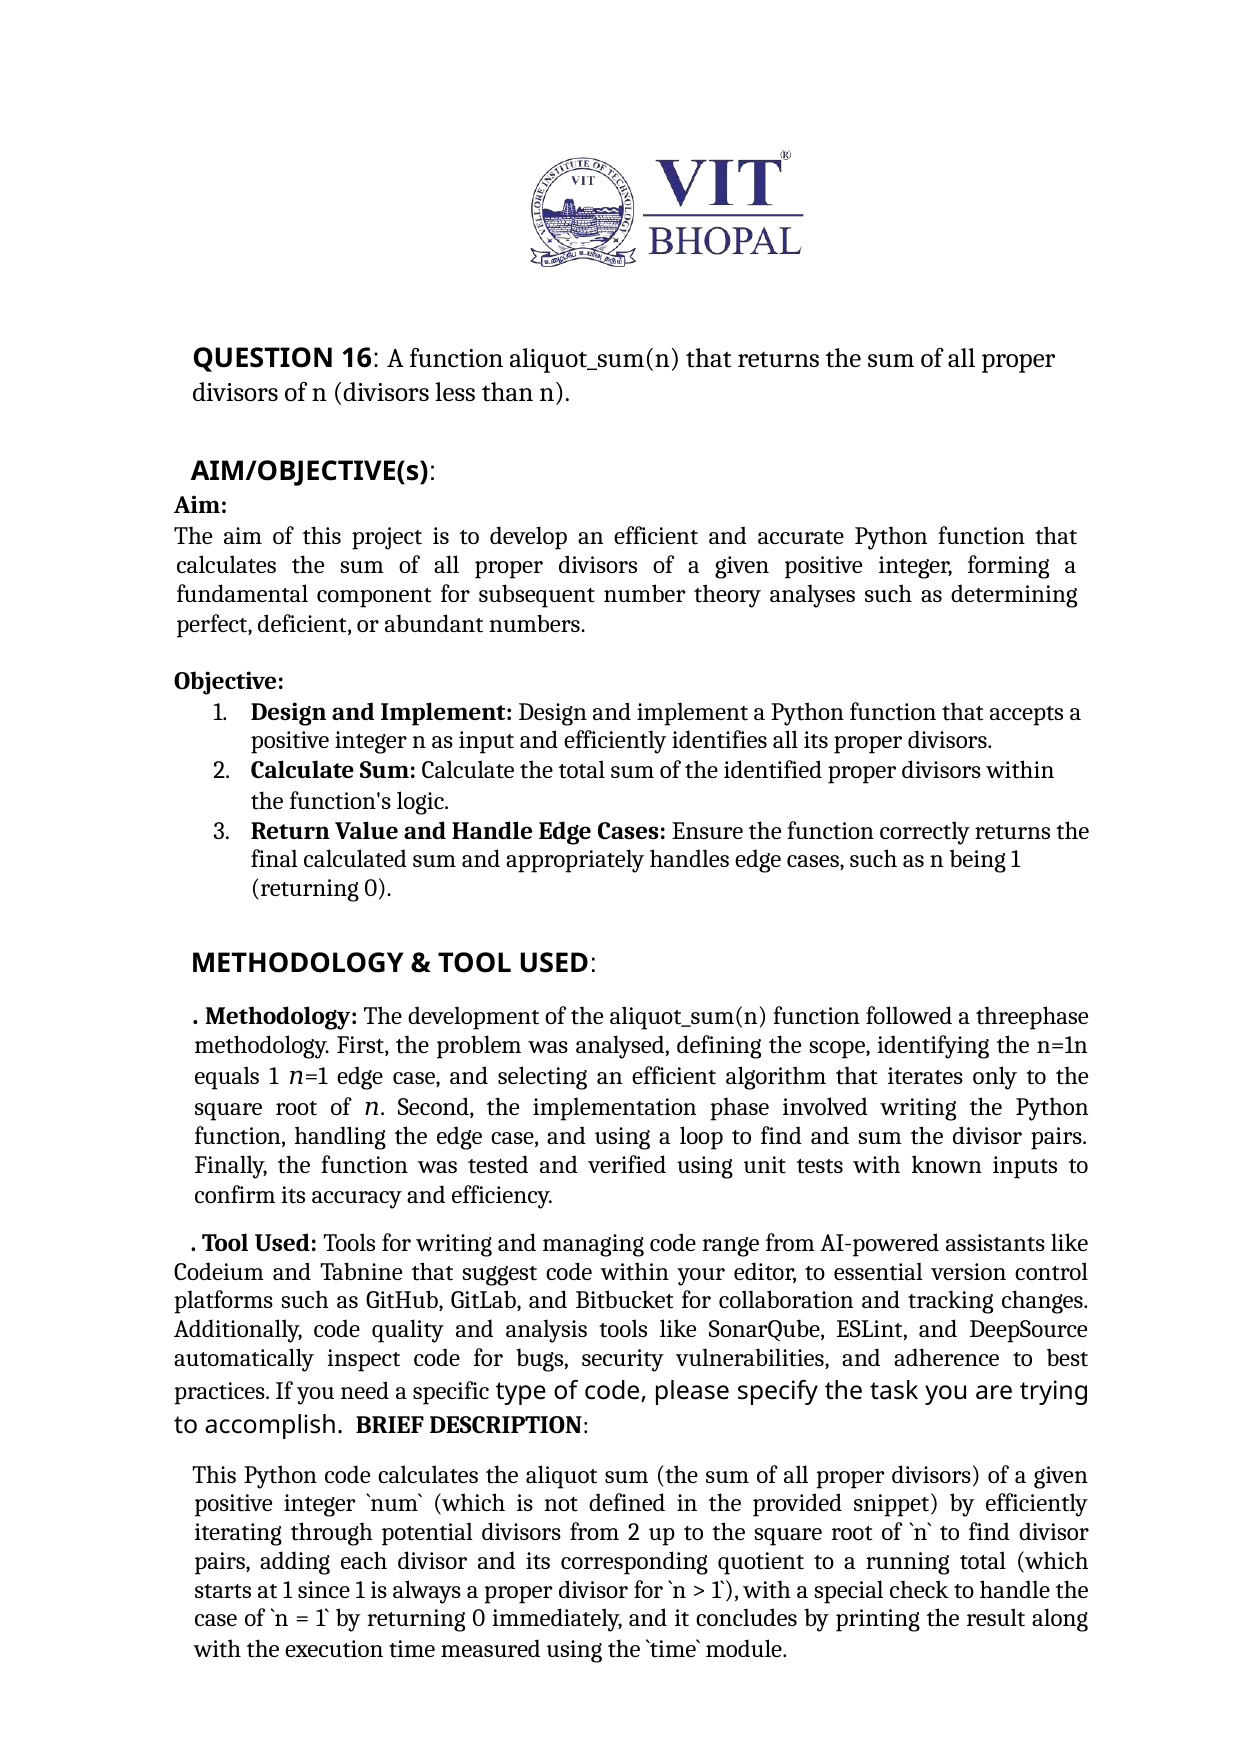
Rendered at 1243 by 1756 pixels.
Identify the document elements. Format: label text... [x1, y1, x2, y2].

picture [530, 150, 804, 267]
text . Tool Used: Tools for writing and managing code range from AI-powered assistants like Codeium and Tabnine that suggest code within your editor, to essential version control platforms such as GitHub, GitLab, and Bitbucket for collaboration and tracking changes. Additionally, code quality and analysis tools like SonarQube, ESLint, and DeepSource automatically inspect code for bugs, security vulnerabilities, and adherence to best practices. If you need a specific type of code, please specify the task you are trying to accomplish. BRIEF DESCRIPTION: [174, 1229, 1090, 1441]
text The aim of this project is to develop an efficient and accurate Python function that calculates the sum of all proper divisors of a given positive integer, forming a fundamental component for subsequent number theory analyses such as determining perfect, deficient, or abundant numbers. [174, 522, 1078, 639]
list Return Value and Handle Edge Cases: Ensure the function correctly returns the final calculated sum and appropriately handles edge cases, such as n being 1 (returning 0). [213, 818, 1090, 903]
text QUESTION 16: A function aliquot_sum(n) that returns the sum of all proper divisors of n (divisors less than n). [192, 338, 1090, 409]
text METHODOLOGY & TOOL USED: [191, 943, 1090, 980]
list Calculate Sum: Calculate the total sum of the identified proper divisors within the function's logic. [213, 756, 1090, 816]
text Objective: [174, 667, 1090, 696]
text AIM/OBJECTIVE(s): [191, 451, 1090, 488]
list Design and Implement: Design and implement a Python function that accepts a positive integer n as input and efficiently identifies all its proper divisors. [213, 698, 1090, 755]
text . Methodology: The development of the aliquot_sum(n) function followed a threephase methodology. First, the problem was analysed, defining the scope, identifying the n=1n equals 1 𝑛=1 edge case, and selecting an efficient algorithm that iterates only to the square root of 𝑛. Second, the implementation phase involved writing the Python function, handling the edge case, and using a loop to find and sum the divisor pairs. Finally, the function was tested and verified using unit tests with known inputs to confirm its accuracy and efficiency. [192, 1000, 1090, 1210]
text Aim: [174, 491, 1090, 520]
text This Python code calculates the aliquot sum (the sum of all proper divisors) of a given positive integer `num` (which is not defined in the provided snippet) by efficiently iterating through potential divisors from 2 up to the square root of `n` to find divisor pairs, adding each divisor and its corresponding quotient to a running total (which starts at 1 since 1 is always a proper divisor for `n > 1`), with a special check to handle the case of `n = 1` by returning 0 immediately, and it concludes by printing the result along with the execution time measured using the `time` module. [192, 1461, 1090, 1663]
